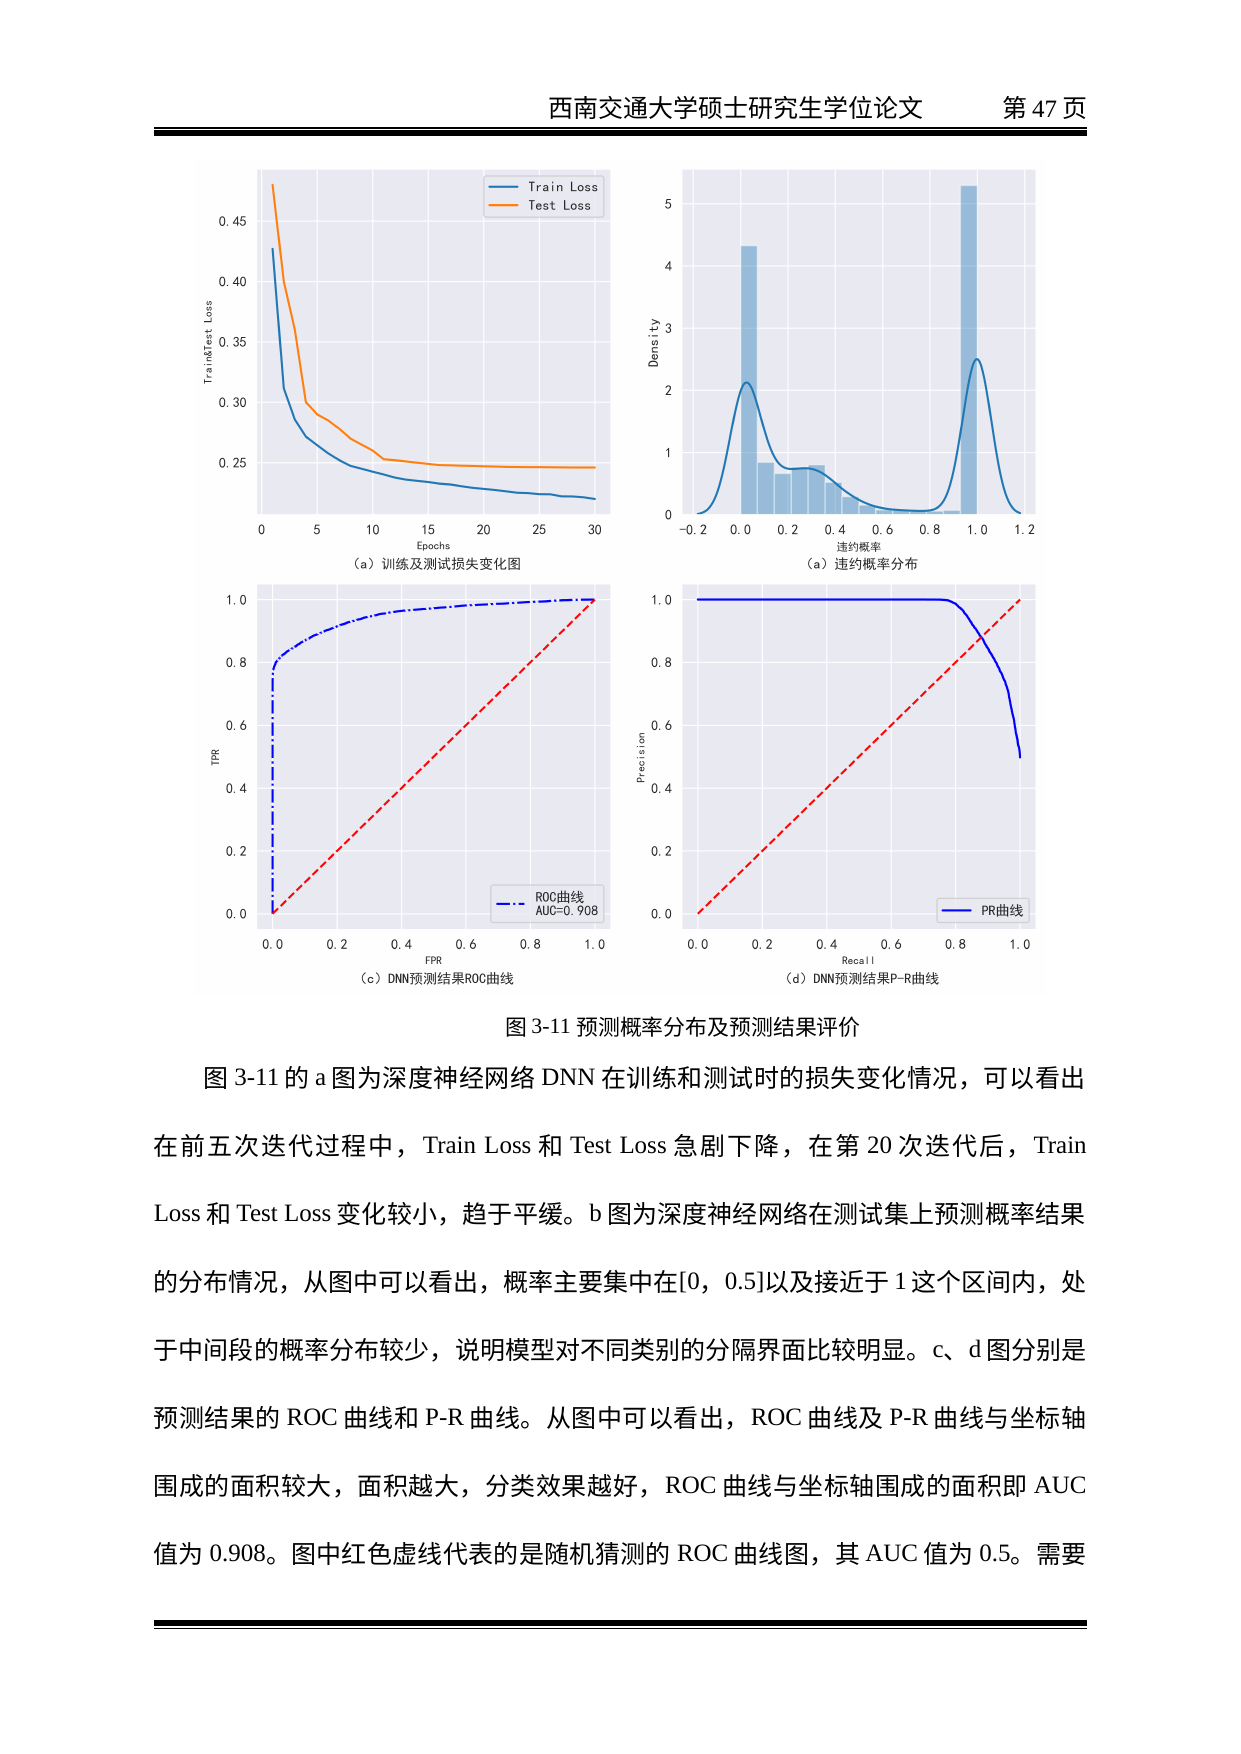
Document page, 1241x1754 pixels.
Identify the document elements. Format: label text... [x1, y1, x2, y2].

picture [194, 160, 1046, 995]
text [153, 1043, 1087, 1586]
text 图3-11 预测概率分布及预测结果评价 [278, 1009, 1087, 1043]
